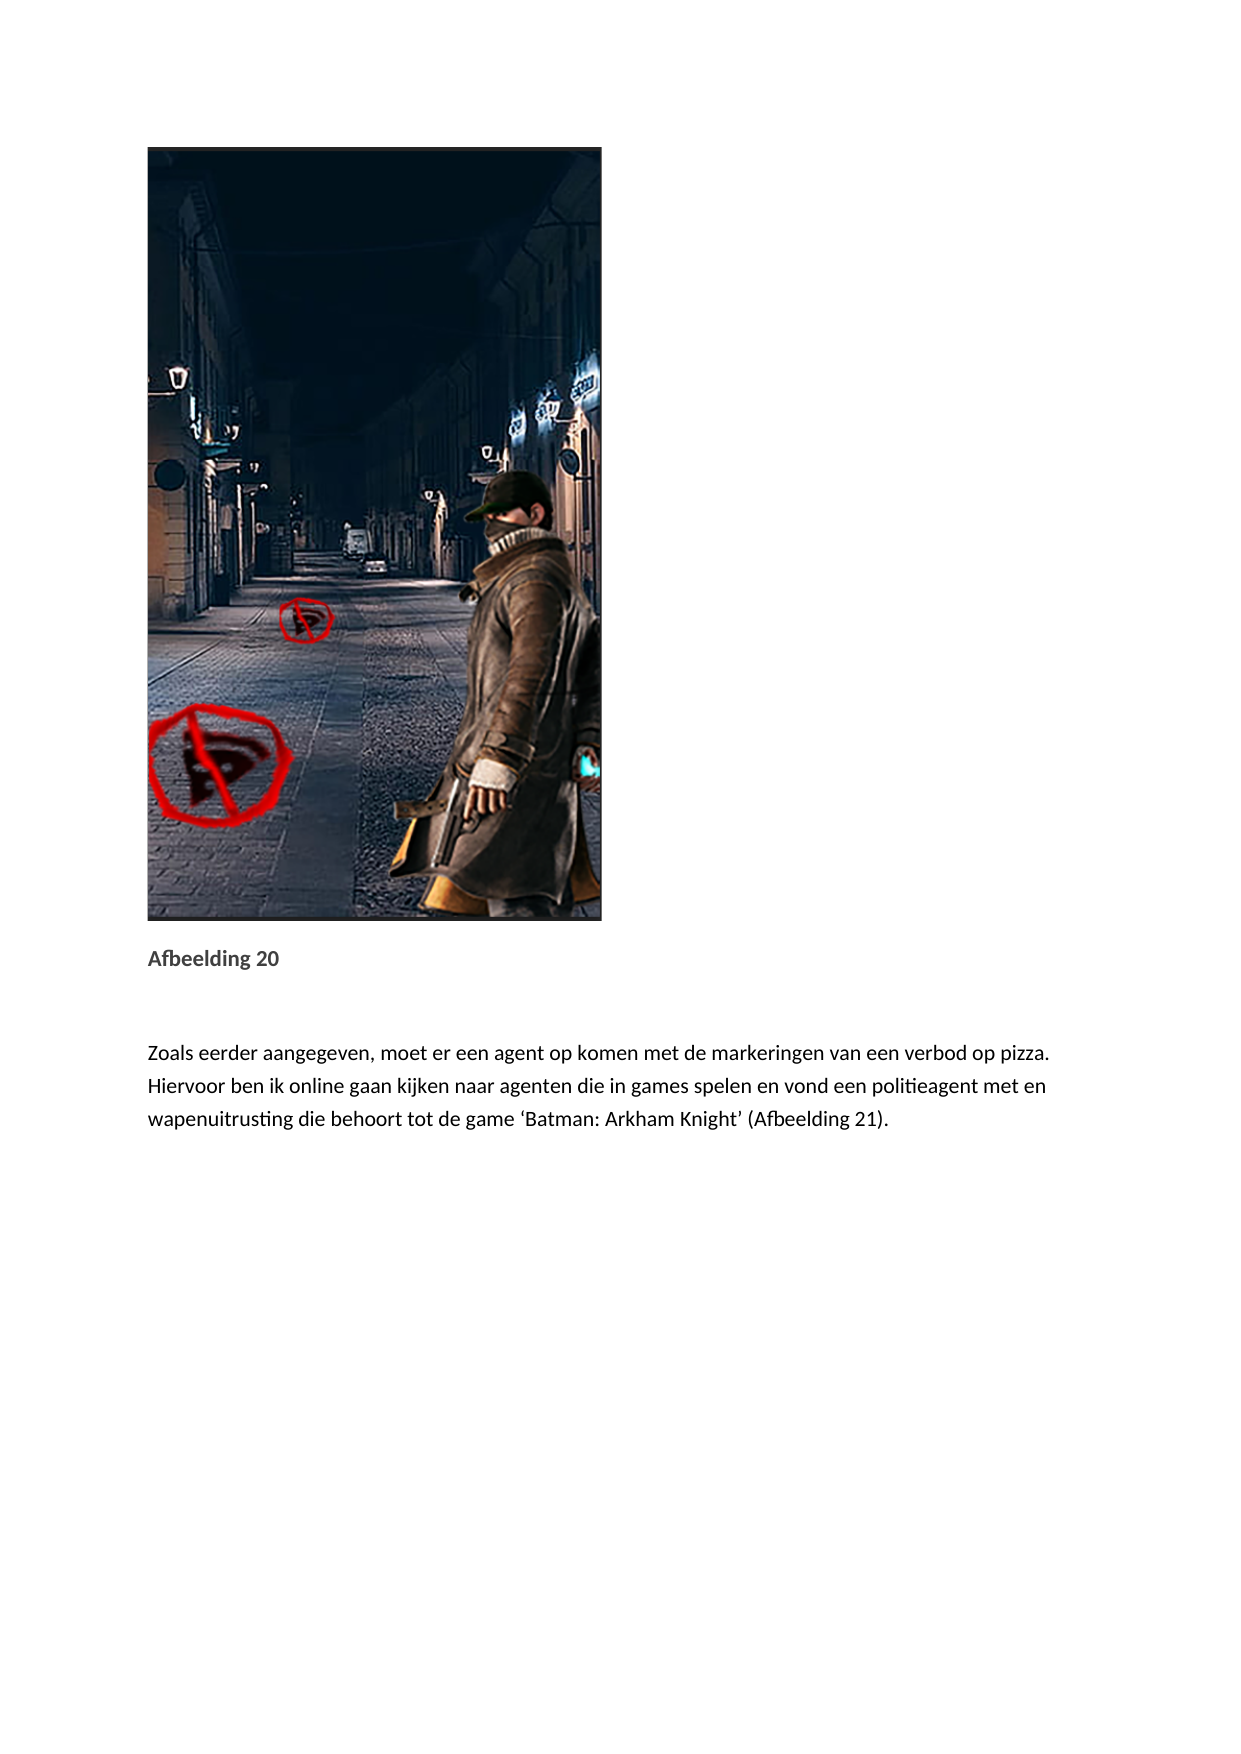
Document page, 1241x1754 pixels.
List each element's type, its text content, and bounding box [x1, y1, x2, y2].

text Zoals eerder aangegeven, moet er een agent op komen met de markeringen van een verbod op pizza. Hiervoor ben ik online gaan kijken naar agenten die in games spelen en vond een politieagent met en wapenuitrusting die behoort tot de game ‘Batman: Arkham Knight’ (Afbeelding 21). [148, 1039, 1093, 1132]
picture [147, 147, 602, 921]
